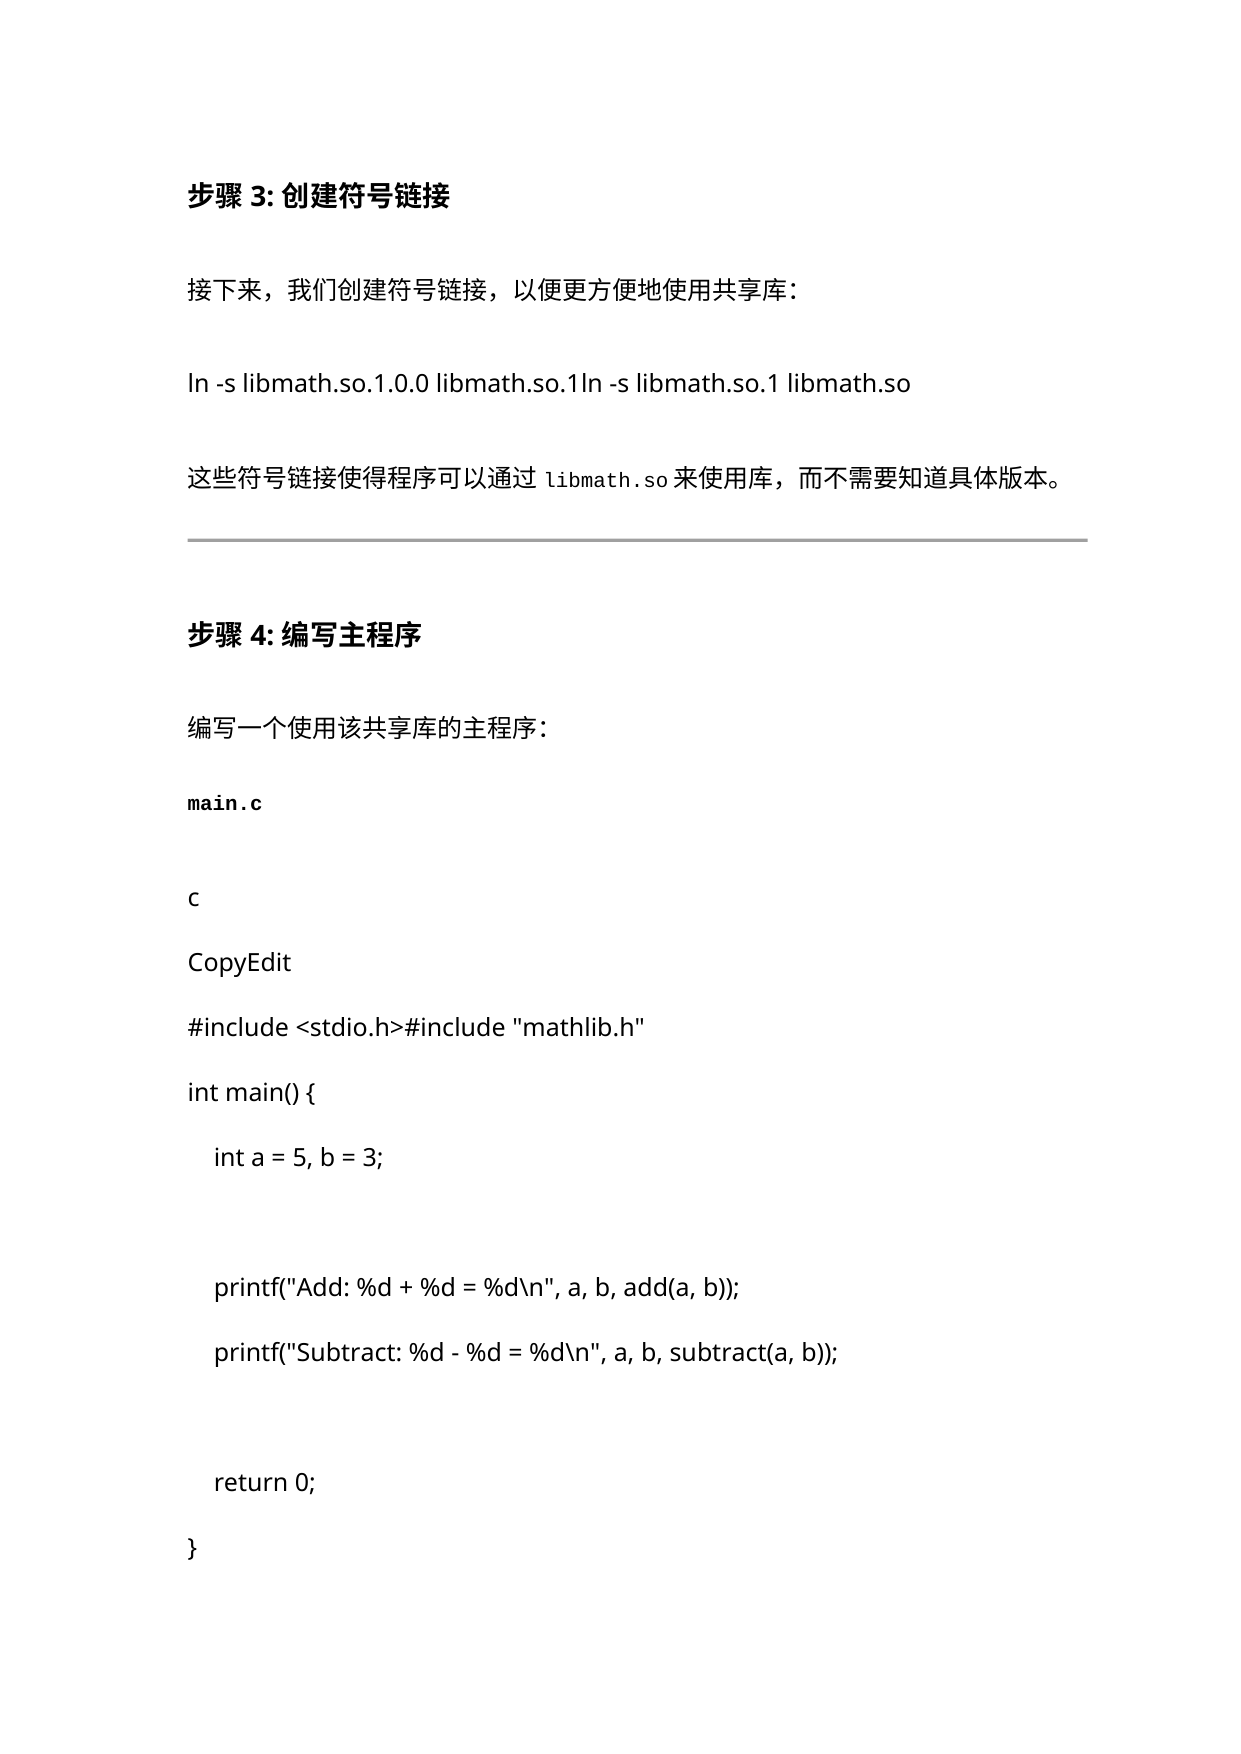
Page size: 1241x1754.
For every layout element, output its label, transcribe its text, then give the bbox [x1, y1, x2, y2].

text printf("Subtract: %d - %d = %d\n", a, b, subtract(a, b)); [187, 1319, 1053, 1384]
text int a = 5, b = 3; [187, 1124, 1053, 1189]
text ln -s libmath.so.1.0.0 libmath.so.1ln -s libmath.so.1 libmath.so [187, 350, 1053, 415]
text printf("Add: %d + %d = %d\n", a, b, add(a, b)); [187, 1254, 1053, 1319]
text 接下来，我们创建符号链接，以便更方便地使用共享库： [187, 256, 1053, 321]
text c [187, 864, 1053, 929]
text int main() { [187, 1059, 1053, 1124]
text 这些符号链接使得程序可以通过 libmath.so 来使用库，而不需要知道具体版本。 [187, 444, 1053, 509]
subtitle 步骤 3: 创建符号链接 [187, 162, 1053, 227]
text 编写一个使用该共享库的主程序： [187, 694, 1053, 759]
text } [187, 1514, 1053, 1579]
text return 0; [187, 1449, 1053, 1514]
text CopyEdit [187, 929, 1053, 994]
text #include <stdio.h>#include "mathlib.h" [187, 994, 1053, 1059]
subtitle main.c [187, 789, 1053, 821]
subtitle 步骤 4: 编写主程序 [187, 600, 1053, 665]
